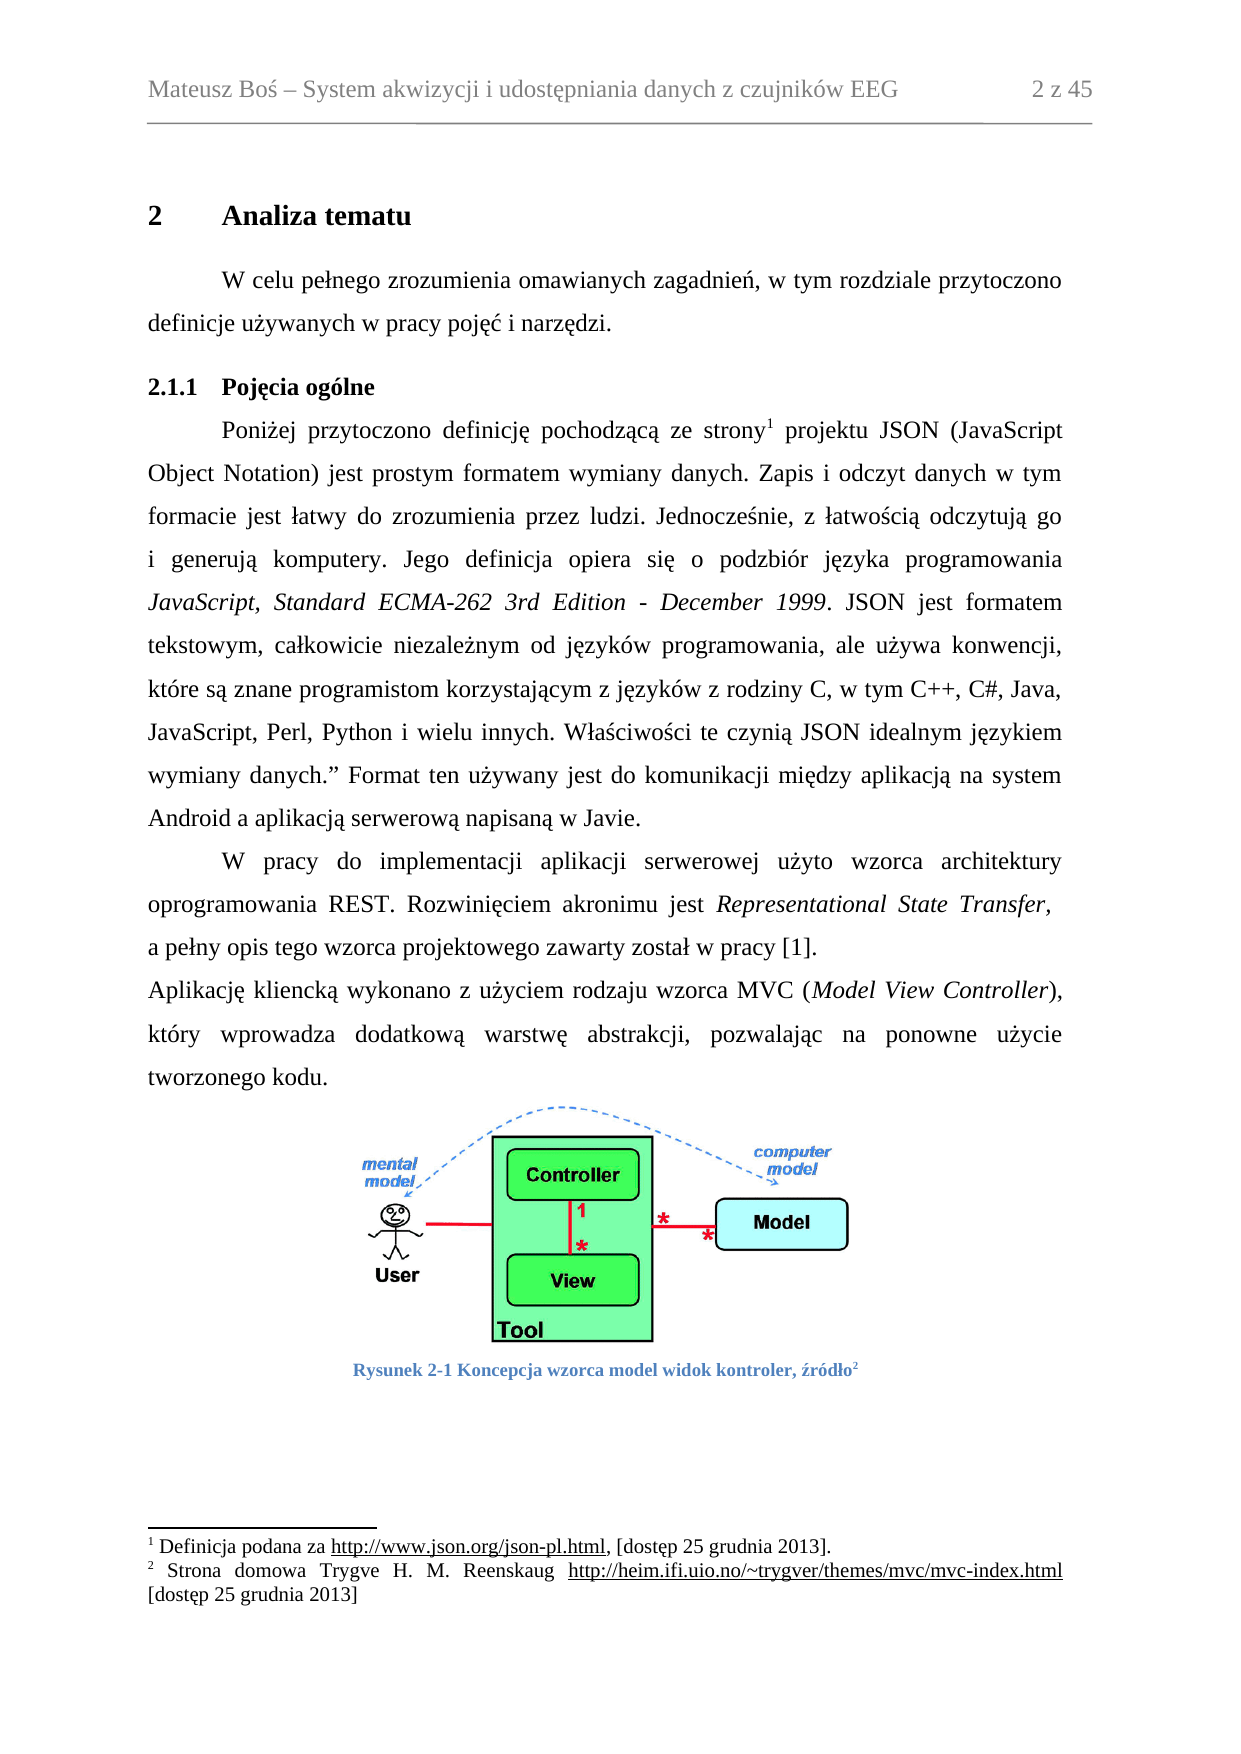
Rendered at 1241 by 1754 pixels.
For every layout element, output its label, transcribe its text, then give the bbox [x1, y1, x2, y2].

text W celu pełnego zrozumienia omawianych zagadnień, w tym rozdziale przytoczono definicje używanych w pracy pojęć i narzędzi. [148, 265, 1063, 337]
text Aplikację kliencką wykonano z użyciem rodzaju wzorca MVC (Model View Controller), który wprowadza dodatkową warstwę abstrakcji, pozwalając na ponowne użycie tworzonego kodu. [148, 976, 1063, 1091]
subtitle Analiza tematu [148, 198, 1063, 231]
text Poniżej przytoczono definicję pochodzącą ze strony projektu JSON (JavaScript Object Notation) jest prostym formatem wymiany danych. Zapis i odczyt danych w tym formacie jest łatwy do zrozumienia przez ludzi. Jednocześnie, z łatwością odczytują go i generują komputery. Jego definicja opiera się o podzbiór języka programowania JavaScript, Standard ECMA-262 3rd Edition - December 1999. JSON jest formatem tekstowym, całkowicie niezależnym od języków programowania, ale używa konwencji, które są znane programistom korzystającym z języków z rodziny C, w tym C++, C#, Java, JavaScript, Perl, Python i wielu innych. Właściwości te czynią JSON idealnym językiem wymiany danych.” Format ten używany jest do komunikacji między aplikacją na system Android a aplikacją serwerową napisaną w Javie. [148, 415, 1063, 832]
text W pracy do implementacji aplikacji serwerowej użyto wzorca architektury oprogramowania REST. Rozwinięciem akronimu jest Representational State Transfer, a pełny opis tego wzorca projektowego zawarty został w pracy [1]. [148, 846, 1063, 961]
picture [360, 1105, 851, 1345]
subtitle Pojęcia ogólne [148, 372, 1063, 401]
